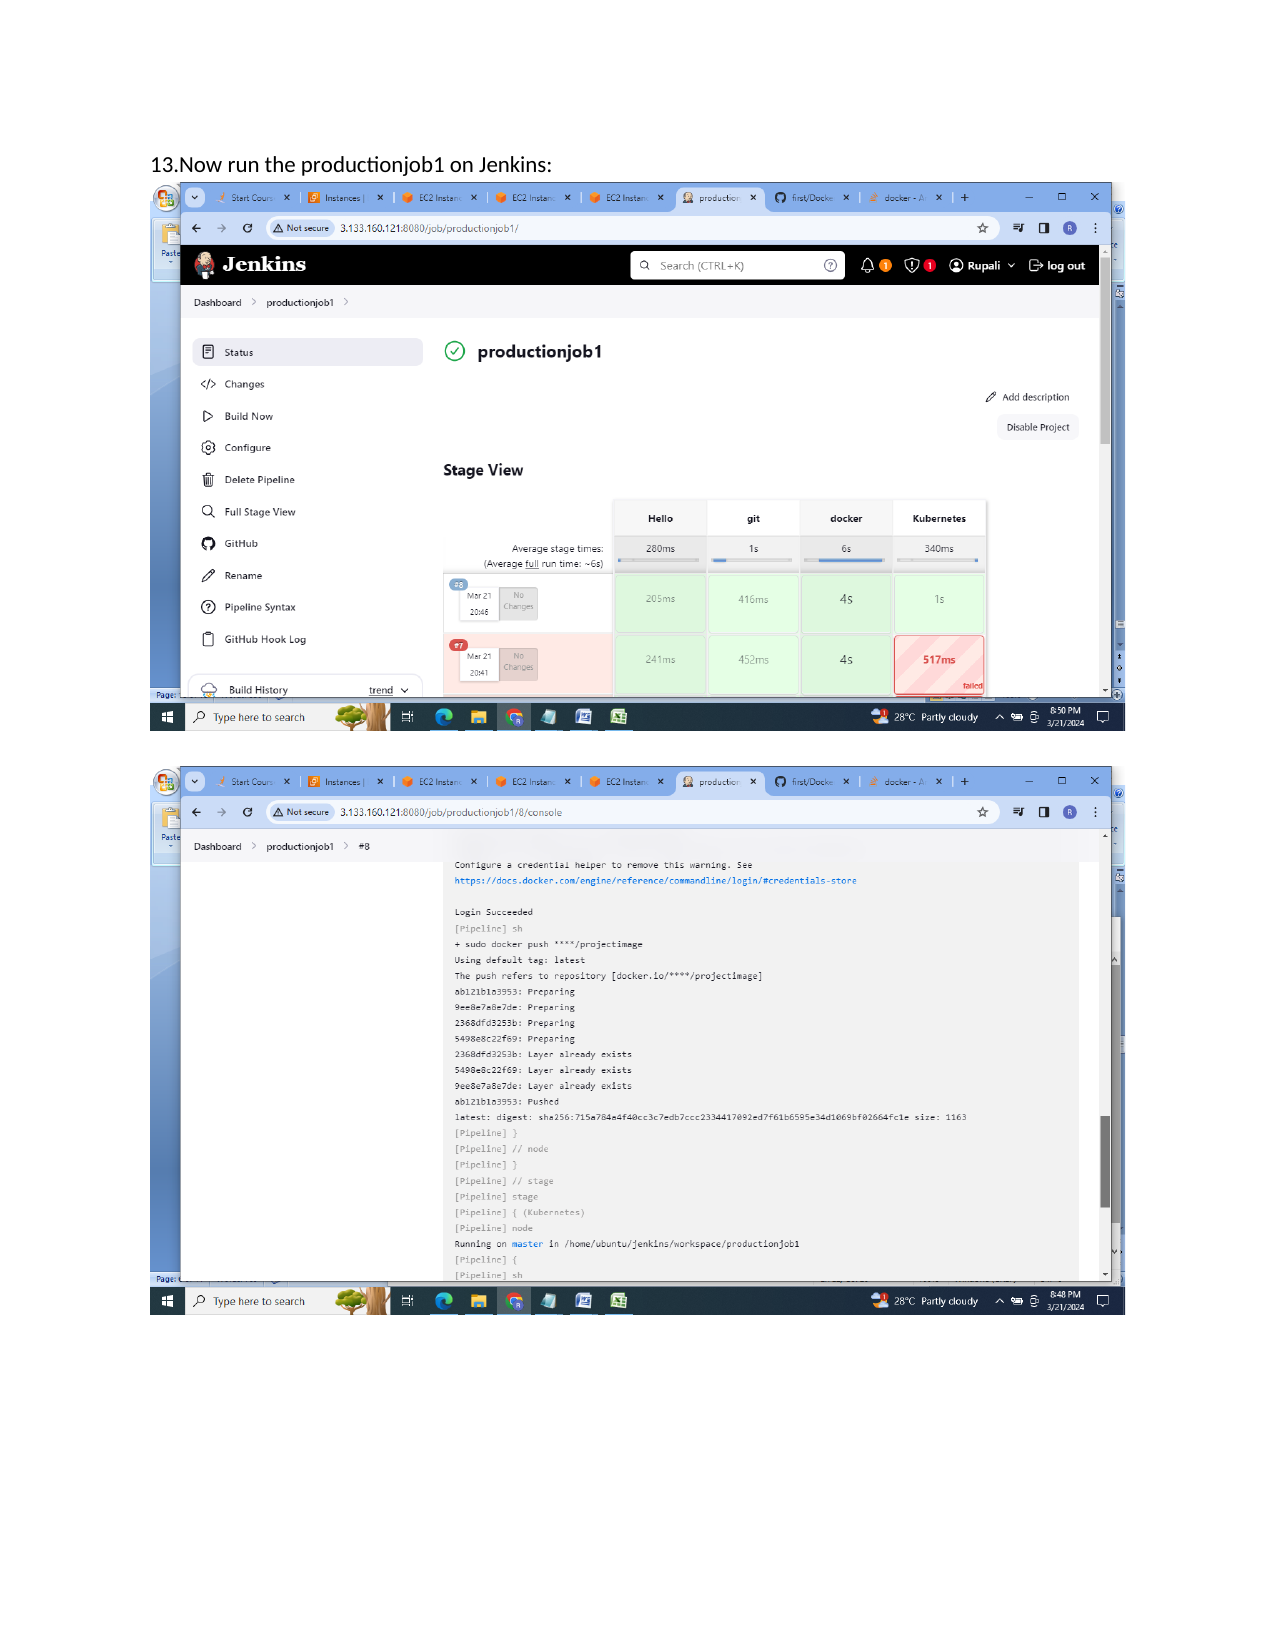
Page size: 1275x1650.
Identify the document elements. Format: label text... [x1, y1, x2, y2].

text 13.Now run the productionjob1 on Jenkins: [150, 150, 1125, 178]
picture [150, 182, 1125, 731]
picture [150, 766, 1125, 1315]
